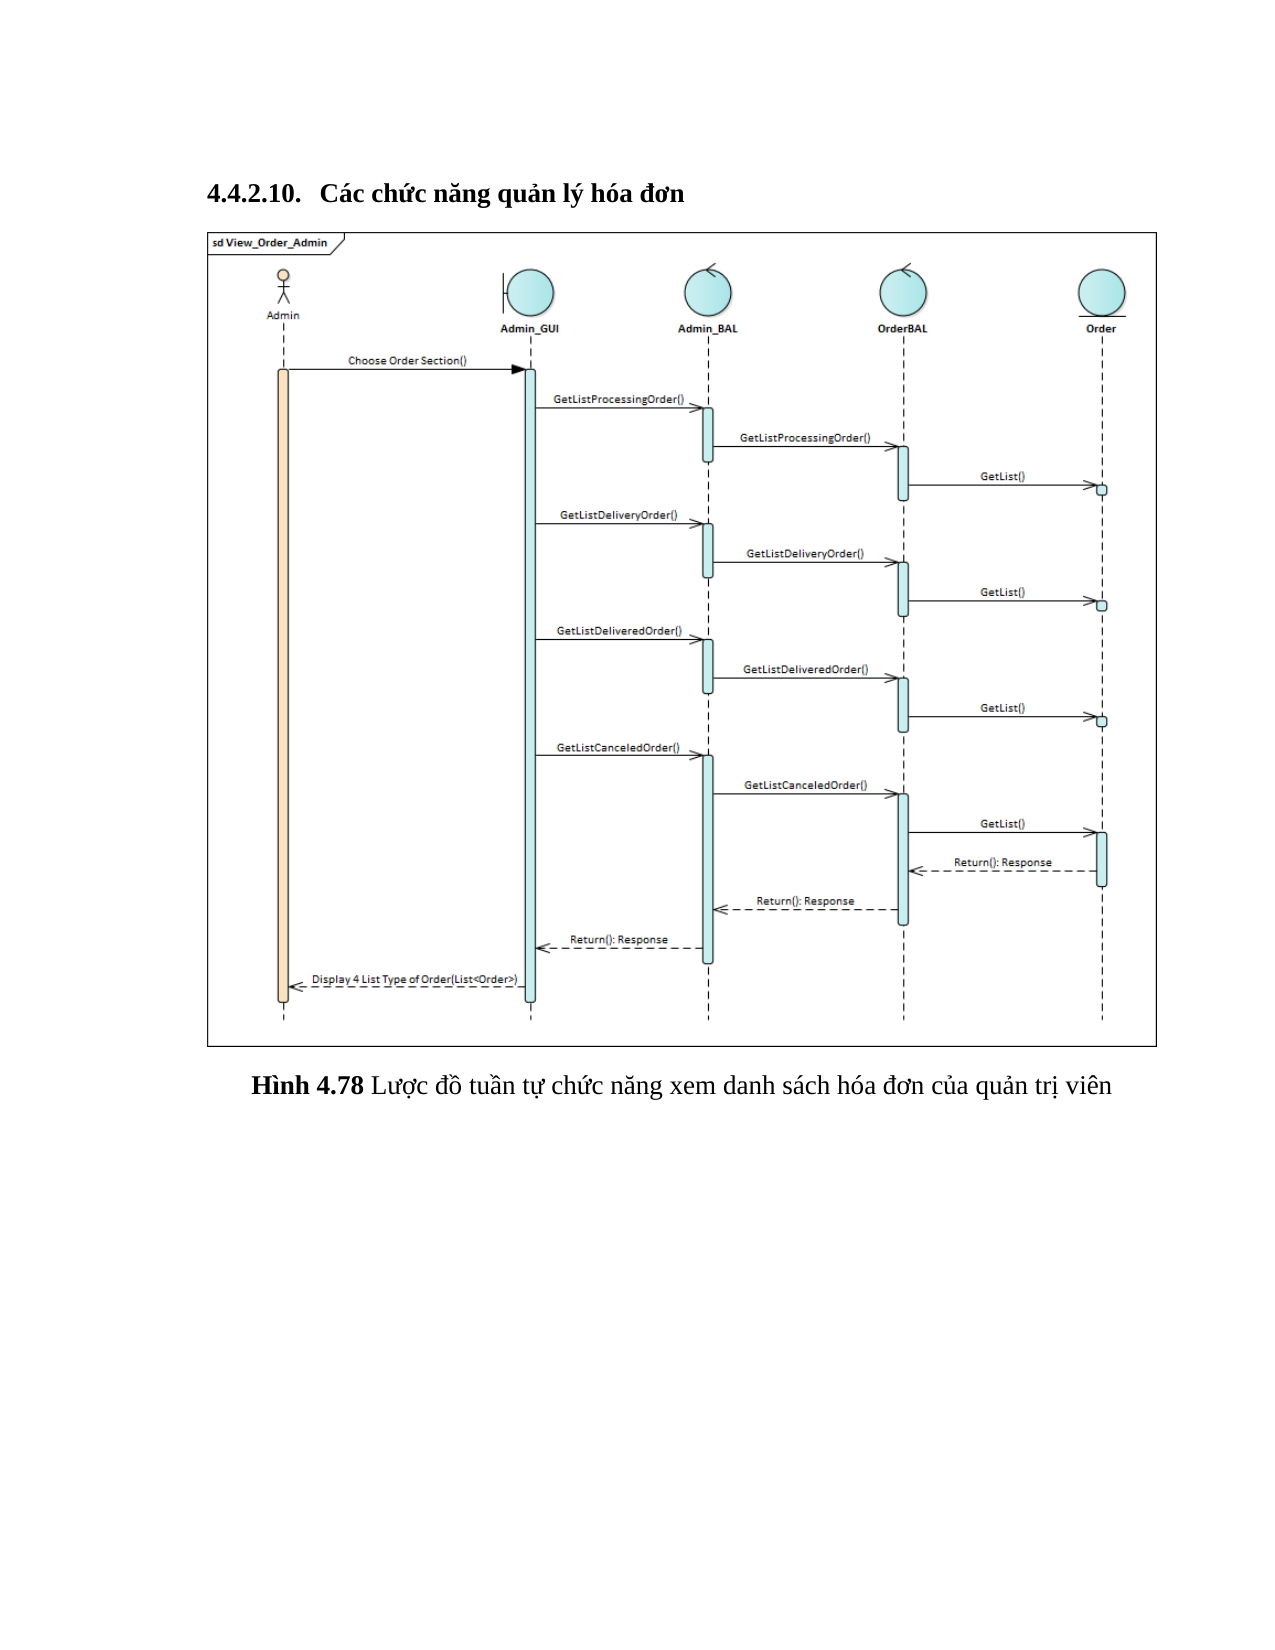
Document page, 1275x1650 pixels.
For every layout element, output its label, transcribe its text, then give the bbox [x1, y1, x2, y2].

text Hình 4.78 Lược đồ tuần tự chức năng xem danh sách hóa đơn của quản trị viên [207, 1069, 1157, 1100]
subtitle Các chức năng quản lý hóa đơn [207, 177, 1157, 208]
picture [206, 231, 1157, 1047]
